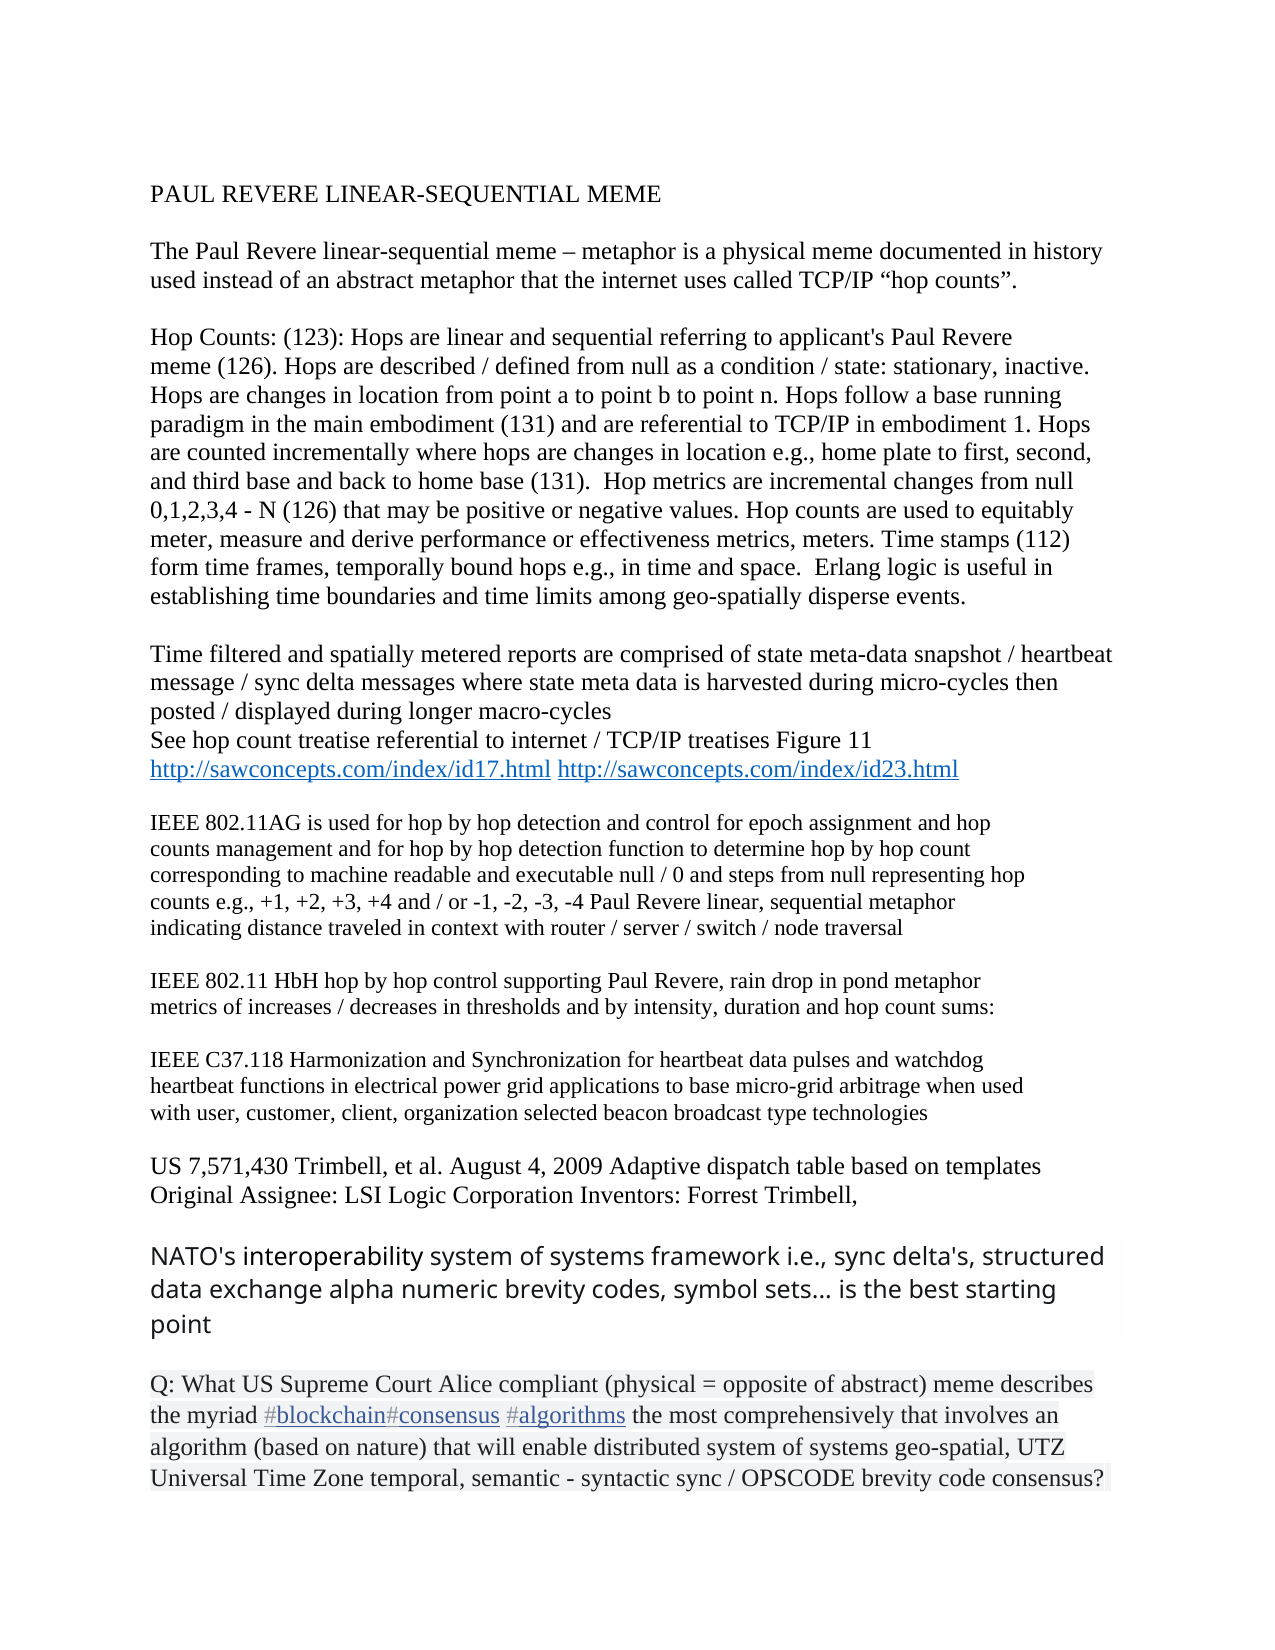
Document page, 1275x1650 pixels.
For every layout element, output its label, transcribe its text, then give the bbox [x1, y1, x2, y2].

text counts e.g., +1, +2, +3, +4 and / or -1, -2, -3, -4 Paul Revere linear, sequential metaphor [150, 888, 1125, 914]
text IEEE 802.11 HbH hop by hop control supporting Paul Revere, rain drop in pond metaphor [150, 967, 1125, 993]
text US 7,571,430 Trimbell, et al. August 4, 2009 Adaptive dispatch table based on templates [150, 1151, 1125, 1180]
text indicating distance traveled in context with router / server / switch / node traversal [150, 914, 1125, 941]
text IEEE C37.118 Harmonization and Synchronization for heartbeat data pulses and watchdog [150, 1046, 1125, 1072]
text IEEE 802.11AG is used for hop by hop detection and control for epoch assignment and hop [150, 809, 1125, 835]
text NATO's interoperability system of systems framework i.e., sync delta's, structured data exchange alpha numeric brevity codes, symbol sets... is the best starting point [150, 1238, 1125, 1340]
text corresponding to machine readable and executable null / 0 and steps from null representing hop [150, 862, 1125, 888]
text PAUL REVERE LINEAR-SEQUENTIAL MEME [150, 179, 1116, 207]
text Hop Counts: (123): Hops are linear and sequential referring to applicant's Paul Revere [150, 322, 1116, 351]
text The Paul Revere linear-sequential meme – metaphor is a physical meme documented in history used instead of an abstract metaphor that the internet uses called TCP/IP “hop counts”. [150, 236, 1116, 294]
text metrics of increases / decreases in thresholds and by intensity, duration and hop count sums: [150, 993, 1125, 1020]
text counts management and for hop by hop detection function to determine hop by hop count [150, 835, 1125, 862]
text Q: What US Supreme Court Alice compliant (physical = opposite of abstract) meme describes the myriad #blockchain#consensus #algorithms the most comprehensively that involves an algorithm (based on nature) that will enable distributed system of systems geo-spatial, UTZ Universal Time Zone temporal, semantic - syntactic sync / OPSCODE brevity code consensus? [150, 1369, 1125, 1491]
text meme (126). Hops are described / defined from null as a condition / state: stationary, inactive. Hops are changes in location from point a to point b to point n. Hops follow a base running paradigm in the main embodiment (131) and are referential to TCP/IP in embodiment 1. Hops are counted incrementally where hops are changes in location e.g., home plate to first, second, and third base and back to home base (131). Hop metrics are incremental changes from null 0,1,2,3,4 - N (126) that may be positive or negative values. Hop counts are used to equitably meter, measure and derive performance or effectiveness metrics, meters. Time stamps (112) form time frames, temporally bound hops e.g., in time and space. Erlang logic is useful in establishing time boundaries and time limits among geo-spatially disperse events. [150, 351, 1116, 610]
text Original Assignee: LSI Logic Corporation Inventors: Forrest Trimbell, [150, 1180, 1125, 1209]
text See hop count treatise referential to internet / TCP/IP treatises Figure 11 http://sawconcepts.com/index/id17.html http://sawconcepts.com/index/id23.html [150, 725, 1116, 782]
text Time filtered and spatially metered reports are comprised of state meta-data snapshot / heartbeat message / sync delta messages where state meta data is harvested during micro-cycles then posted / displayed during longer macro-cycles [150, 639, 1116, 725]
text with user, customer, client, organization selected beacon broadcast type technologies [150, 1099, 1125, 1125]
text heartbeat functions in electrical power grid applications to base micro-grid arbitrage when used [150, 1072, 1125, 1099]
